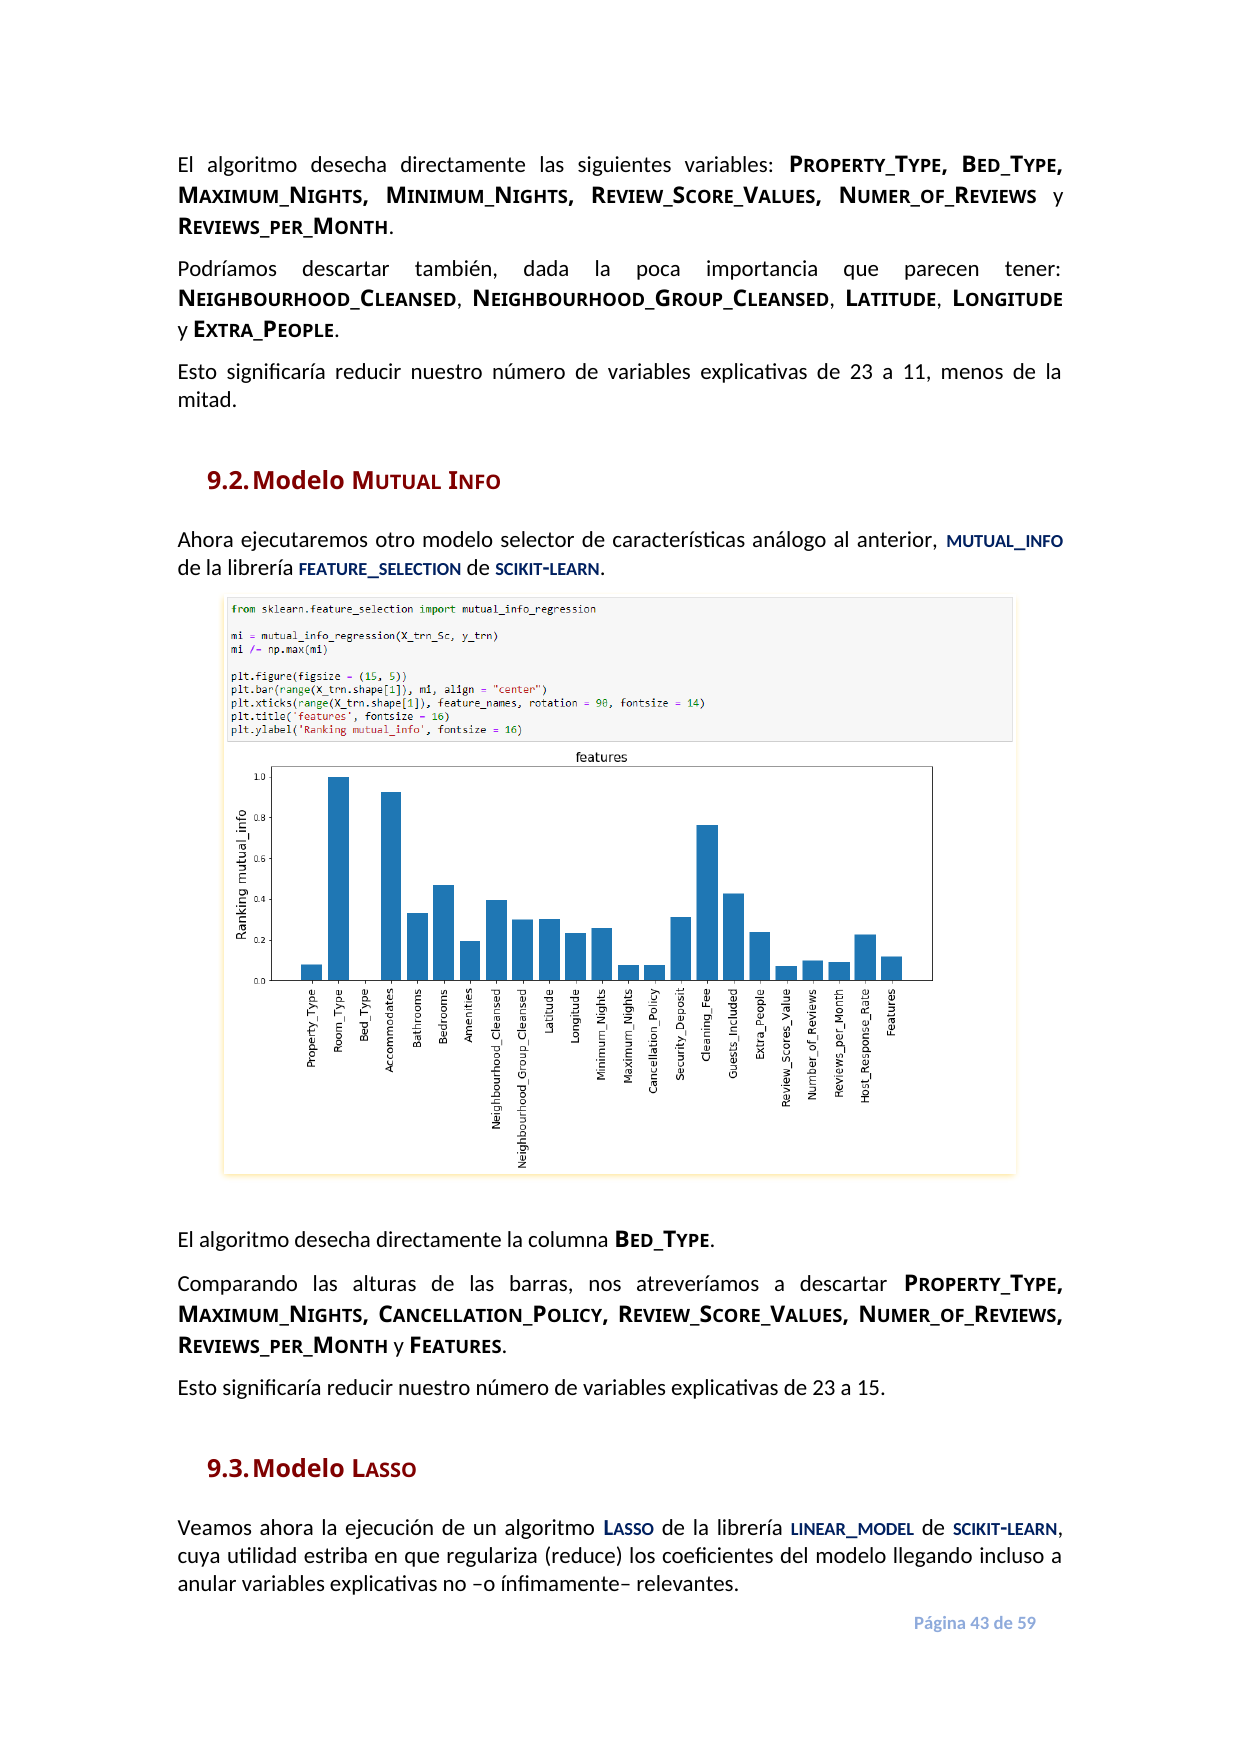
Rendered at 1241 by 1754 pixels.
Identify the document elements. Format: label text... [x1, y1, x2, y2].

subtitle Modelo Mutual Info [207, 463, 1063, 497]
text Comparando las alturas de las barras, nos atreveríamos a descartar Property_Type, Maximum_Nights, Cancellation_Policy, Review_Score_Values, Numer_of_Reviews, Reviews_per_Month y Features. [177, 1267, 1063, 1361]
text Ahora ejecutaremos otro modelo selector de características análogo al anterior, mutual_info de la librería feature_selection de scikit-learn. [177, 525, 1063, 581]
text Esto significaría reducir nuestro número de variables explicativas de 23 a 15. [177, 1373, 1063, 1401]
text Podríamos descartar también, dada la poca importancia que parecen tener: Neighbourhood_Cleansed, Neighbourhood_Group_Cleansed, Latitude, Longitude y Extra_People. [177, 254, 1063, 344]
picture [224, 594, 1016, 1174]
text Esto significaría reducir nuestro número de variables explicativas de 23 a 11, menos de la mitad. [177, 357, 1063, 413]
text Veamos ahora la ejecución de un algoritmo Lasso de la librería linear_model de scikit-learn, cuya utilidad estriba en que regulariza (reduce) los coeficientes del modelo llegando incluso a anular variables explicativas no –o ínfimamente– relevantes. [177, 1513, 1063, 1597]
text El algoritmo desecha directamente las siguientes variables: Property_Type, Bed_Type, Maximum_Nights, Minimum_Nights, Review_Score_Values, Numer_of_Reviews y Reviews_per_Month. [177, 148, 1063, 241]
subtitle Modelo Lasso [207, 1451, 1063, 1485]
